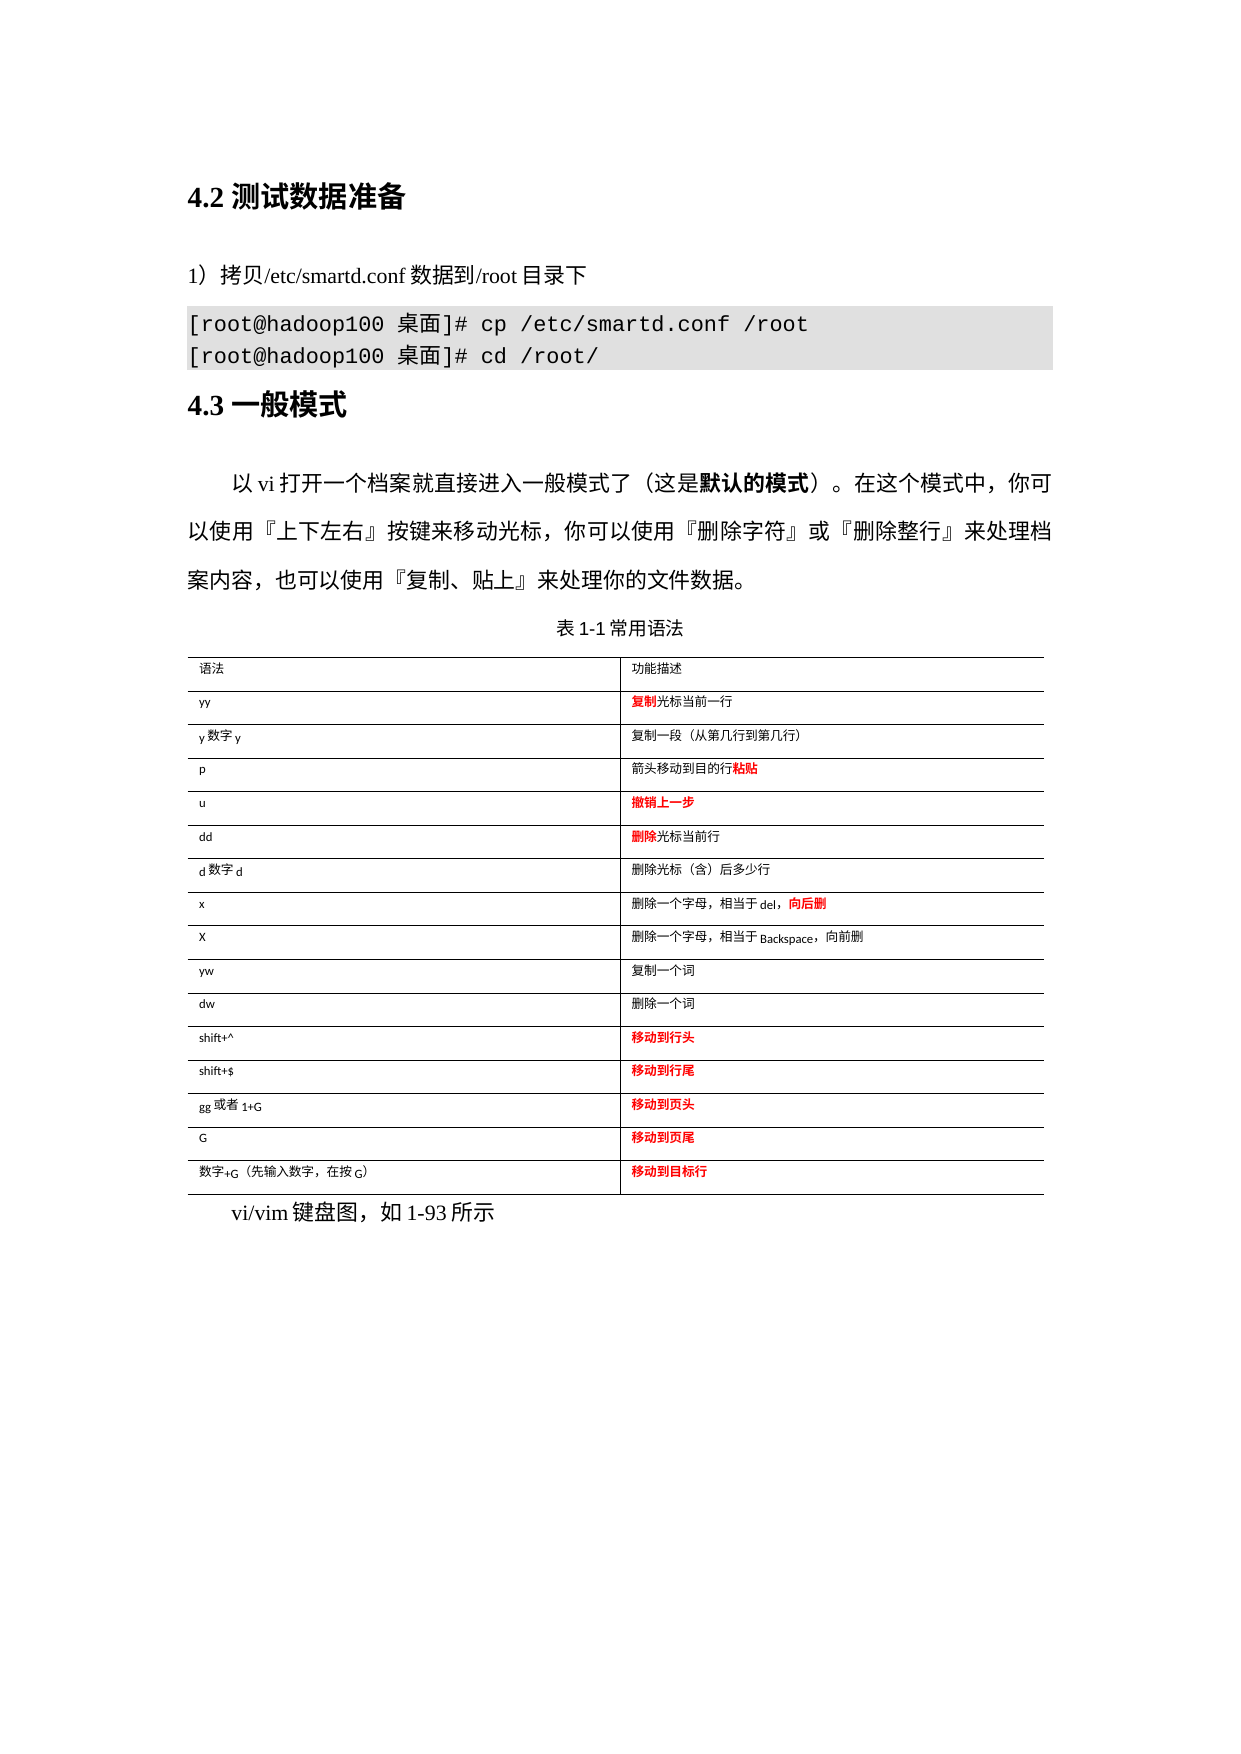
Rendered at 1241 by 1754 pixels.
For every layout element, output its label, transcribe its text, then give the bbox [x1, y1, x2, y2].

table_cell dd [188, 826, 620, 858]
text vi/vim键盘图，如1-93所示 [187, 1195, 1053, 1227]
table_header 语法 [188, 658, 620, 691]
table_cell 删除光标（含）后多少行 [621, 859, 1044, 892]
table_cell 复制一个词 [621, 960, 1044, 992]
table_cell 删除一个字母，相当于Backspace，向前删 [621, 926, 1044, 959]
table_cell d数字d [188, 859, 620, 892]
table_cell 删除光标当前行 [621, 826, 1044, 858]
table_cell 移动到行尾 [621, 1061, 1044, 1093]
table_cell shift+^ [188, 1027, 620, 1059]
table_cell shift+$ [188, 1061, 620, 1093]
table_cell dw [188, 994, 620, 1026]
table_cell 移动到页尾 [621, 1128, 1044, 1160]
text 1）拷贝/etc/smartd.conf数据到/root目录下 [187, 257, 1053, 290]
text [root@hadoop100 桌面]# cd /root/ [187, 338, 1053, 370]
table_cell 删除一个字母，相当于del，向后删 [621, 893, 1044, 925]
table_cell u [188, 792, 620, 825]
table_cell 数字+G（先输入数字，在按G） [188, 1161, 620, 1194]
text [root@hadoop100 桌面]# cp /etc/smartd.conf /root [187, 306, 1053, 338]
table_cell gg或者1+G [188, 1094, 620, 1127]
table_cell 移动到目标行 [621, 1161, 1044, 1194]
text 表1-1常用语法 [187, 611, 1053, 643]
table_header 功能描述 [621, 658, 1044, 691]
table_cell 删除一个词 [621, 994, 1044, 1026]
subtitle 4.3 一般模式 [187, 370, 1053, 435]
text 以vi打开一个档案就直接进入一般模式了（这是默认的模式）。在这个模式中，你可以使用『上下左右』按键来移动光标，你可以使用『删除字符』或『删除整行』来处理档案内容，也可以使用『复制、贴上』来处理你的文件数据。 [187, 465, 1053, 595]
subtitle 4.2 测试数据准备 [187, 162, 1053, 227]
table_cell 箭头移动到目的行粘贴 [621, 759, 1044, 791]
table_cell 复制光标当前一行 [621, 692, 1044, 724]
table_cell y数字y [188, 725, 620, 758]
table_cell G [188, 1128, 620, 1160]
table_cell yy [188, 692, 620, 724]
table_cell X [188, 926, 620, 959]
table_cell 复制一段（从第几行到第几行） [621, 725, 1044, 758]
table_cell 撤销上一步 [621, 792, 1044, 825]
table_cell p [188, 759, 620, 791]
table_cell 移动到页头 [621, 1094, 1044, 1127]
table_cell x [188, 893, 620, 925]
table_cell yw [188, 960, 620, 992]
table_cell 移动到行头 [621, 1027, 1044, 1059]
